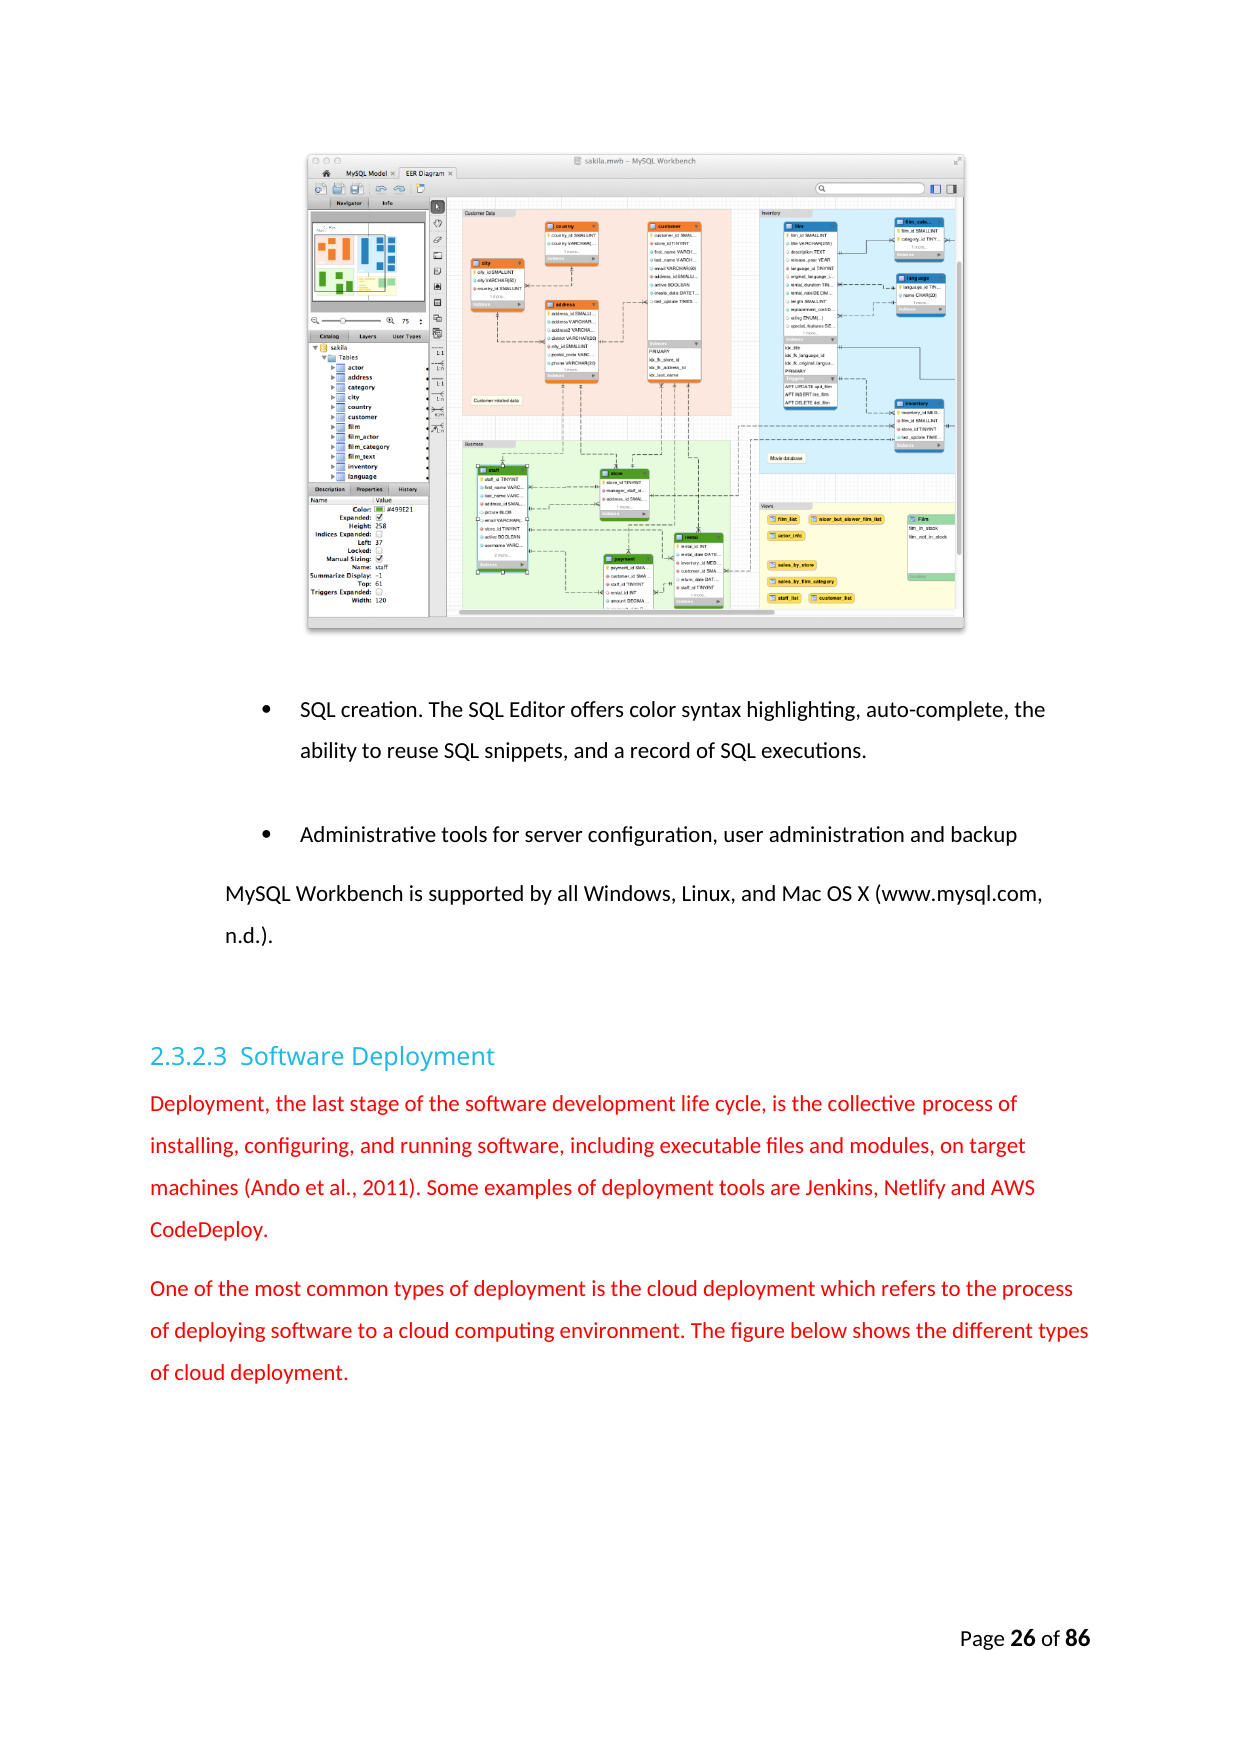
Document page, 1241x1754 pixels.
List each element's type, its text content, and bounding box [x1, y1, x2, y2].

text One of the most common types of deployment is the cloud deployment which refers to the process of deploying software to a cloud computing environment. The figure below shows the different types of cloud deployment. [150, 1274, 1090, 1386]
picture [300, 150, 971, 639]
list SQL creation. The SQL Editor offers color syntax highlighting, auto-complete, the ability to reuse SQL snippets, and a record of SQL executions. [262, 695, 1090, 765]
list Administrative tools for server configuration, user administration and backup [262, 821, 1090, 849]
text MySQL Workbench is supported by all Windows, Linux, and Mac OS X (www.mysql.com, n.d.). [225, 879, 1090, 949]
text Deployment, the last stage of the software development life cycle, is the collective process of installing, configuring, and running software, including executable files and modules, on target machines (Ando et al., 2011). Some examples of deployment tools are Jenkins, Netlify and AWS CodeDeploy. [150, 1089, 1090, 1243]
subtitle Software Deployment [150, 1038, 1090, 1073]
